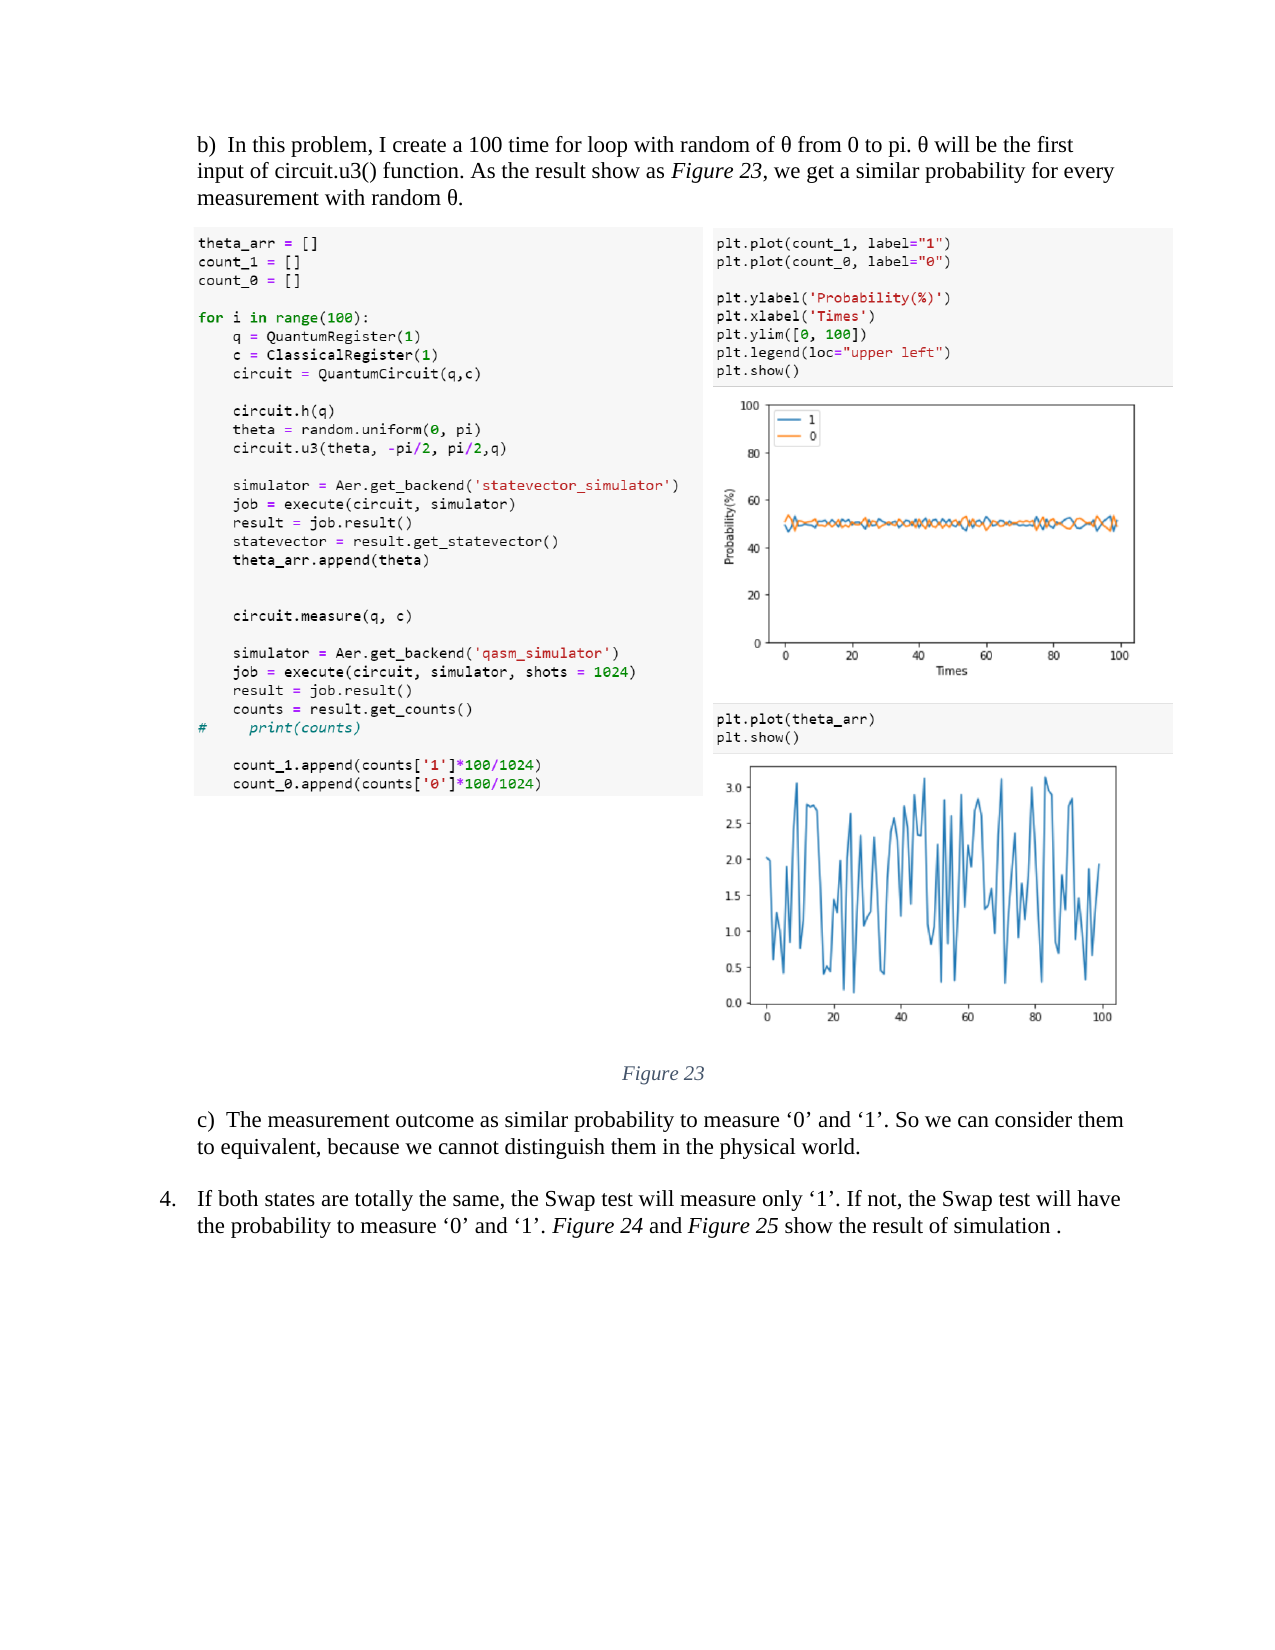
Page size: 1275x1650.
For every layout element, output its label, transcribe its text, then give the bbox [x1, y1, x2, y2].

picture [713, 228, 1173, 1034]
text c) The measurement outcome as similar probability to measure ‘0’ and ‘1’. So we can consider them to equivalent, because we cannot distinguish them in the physical world. [197, 1106, 1125, 1159]
picture [193, 227, 703, 796]
list If both states are totally the same, the Swap test will measure only ‘1’. If not, the Swap test will have the probability to measure ‘0’ and ‘1’. Figure 24 and Figure 25 show the result of simulation . [159, 1185, 1125, 1238]
text b) In this problem, I create a 100 time for loop with random of θ from 0 to pi. θ will be the first input of circuit.u3() function. As the result show as Figure 23, we get a similar probability for every measurement with random θ. [197, 131, 1125, 210]
